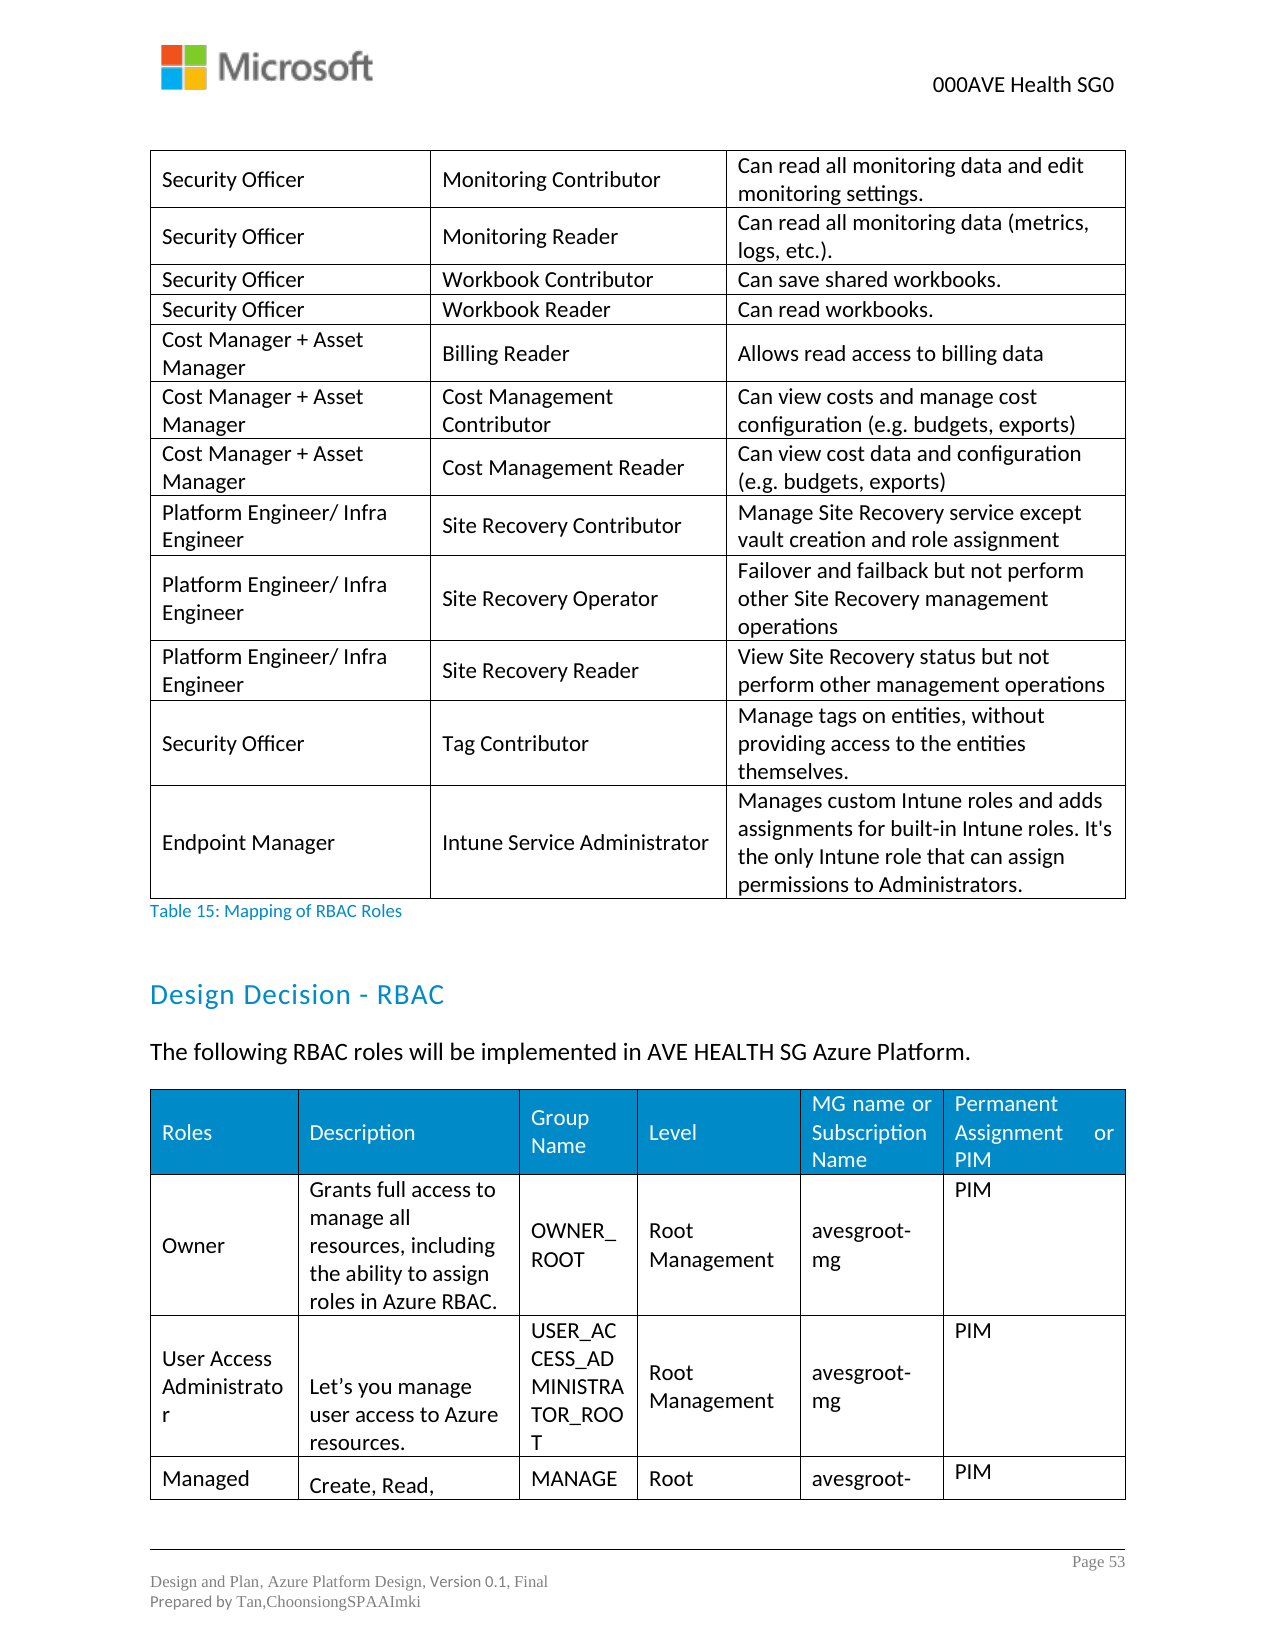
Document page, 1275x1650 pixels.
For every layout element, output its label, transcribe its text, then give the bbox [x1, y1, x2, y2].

table_cell Allows read access to billing data [727, 325, 1125, 381]
table_cell Cost Manager + Asset Manager [151, 382, 430, 438]
table_cell Let’s you manage user access to Azure resources. [299, 1316, 519, 1456]
table_cell Security Officer [151, 151, 430, 207]
table_cell Root Management [638, 1316, 800, 1456]
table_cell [299, 1457, 519, 1499]
table_header Permanent Assignment or PIM [944, 1090, 1125, 1174]
table_cell Can read workbooks. [727, 295, 1125, 324]
table_header MG name or Subscription Name [801, 1090, 943, 1174]
table_cell PIM [944, 1457, 1125, 1499]
table_cell Manage tags on entities, without providing access to the entities themselves. [727, 701, 1125, 785]
picture [326, 905, 331, 917]
table_cell Failover and failback but not perform other Site Recovery management operations [727, 556, 1125, 640]
subtitle Design Decision - RBAC [150, 976, 1087, 1011]
table_cell Cost Manager + Asset Manager [151, 439, 430, 495]
table_cell Can read all monitoring data and edit monitoring settings. [727, 151, 1125, 207]
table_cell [520, 1457, 637, 1499]
table_header Level [638, 1090, 800, 1174]
table_cell Cost Management Reader [431, 439, 726, 495]
table_cell Monitoring Reader [431, 208, 726, 264]
text Table 15: Mapping of RBAC Roles [150, 899, 1125, 922]
table_cell Site Recovery Contributor [431, 496, 726, 555]
table_cell Endpoint Manager [151, 786, 430, 898]
table_cell avesgroot-mg [801, 1175, 943, 1315]
table_cell View Site Recovery status but not perform other management operations [727, 641, 1125, 700]
table_cell avesgroot-mg [801, 1457, 943, 1499]
table_cell USER_ACCESS_ADMINISTRATOR_ROOT [520, 1316, 637, 1456]
text The following RBAC roles will be implemented in AVE HEALTH SG Azure Platform. [150, 1036, 1125, 1067]
table_cell Workbook Contributor [431, 265, 726, 294]
table_cell Can read all monitoring data (metrics, logs, etc.). [727, 208, 1125, 264]
table_cell Can view costs and manage cost configuration (e.g. budgets, exports) [727, 382, 1125, 438]
table_cell Platform Engineer/ Infra Engineer [151, 641, 430, 700]
table_cell Site Recovery Reader [431, 641, 726, 700]
table_cell Platform Engineer/ Infra Engineer [151, 496, 430, 555]
table_cell Workbook Reader [431, 295, 726, 324]
table_cell Tag Contributor [431, 701, 726, 785]
table_cell Can view cost data and configuration (e.g. budgets, exports) [727, 439, 1125, 495]
table_header Group Name [520, 1090, 637, 1174]
table_cell PIM [944, 1316, 1125, 1456]
table_cell Root Management [638, 1175, 800, 1315]
table_cell Manages custom Intune roles and adds assignments for built-in Intune roles. It's the only Intune role that can assign permissions to Administrators. [727, 786, 1125, 898]
table_cell Security Officer [151, 265, 430, 294]
table_cell Site Recovery Operator [431, 556, 726, 640]
table_cell Security Officer [151, 208, 430, 264]
table_cell Security Officer [151, 701, 430, 785]
table_cell Root Management [638, 1457, 800, 1499]
table_cell PIM [944, 1175, 1125, 1315]
table_cell Cost Manager + Asset Manager [151, 325, 430, 381]
table_cell Platform Engineer/ Infra Engineer [151, 556, 430, 640]
table_header Roles [151, 1090, 298, 1174]
table_cell Owner [151, 1175, 298, 1315]
table_cell Grants full access to manage all resources, including the ability to assign roles in Azure RBAC. [299, 1175, 519, 1315]
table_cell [151, 1457, 298, 1499]
table_cell Can save shared workbooks. [727, 265, 1125, 294]
table_cell OWNER_ROOT [520, 1175, 637, 1315]
table_header Description [299, 1090, 519, 1174]
table_cell Billing Reader [431, 325, 726, 381]
table_cell Manage Site Recovery service except vault creation and role assignment [727, 496, 1125, 555]
table_cell avesgroot-mg [801, 1316, 943, 1456]
table_cell Monitoring Contributor [431, 151, 726, 207]
table_cell Intune Service Administrator [431, 786, 726, 898]
table_cell Security Officer [151, 295, 430, 324]
picture [161, 45, 374, 91]
table_cell User Access Administrator [151, 1316, 298, 1456]
table_cell Cost Management Contributor [431, 382, 726, 438]
